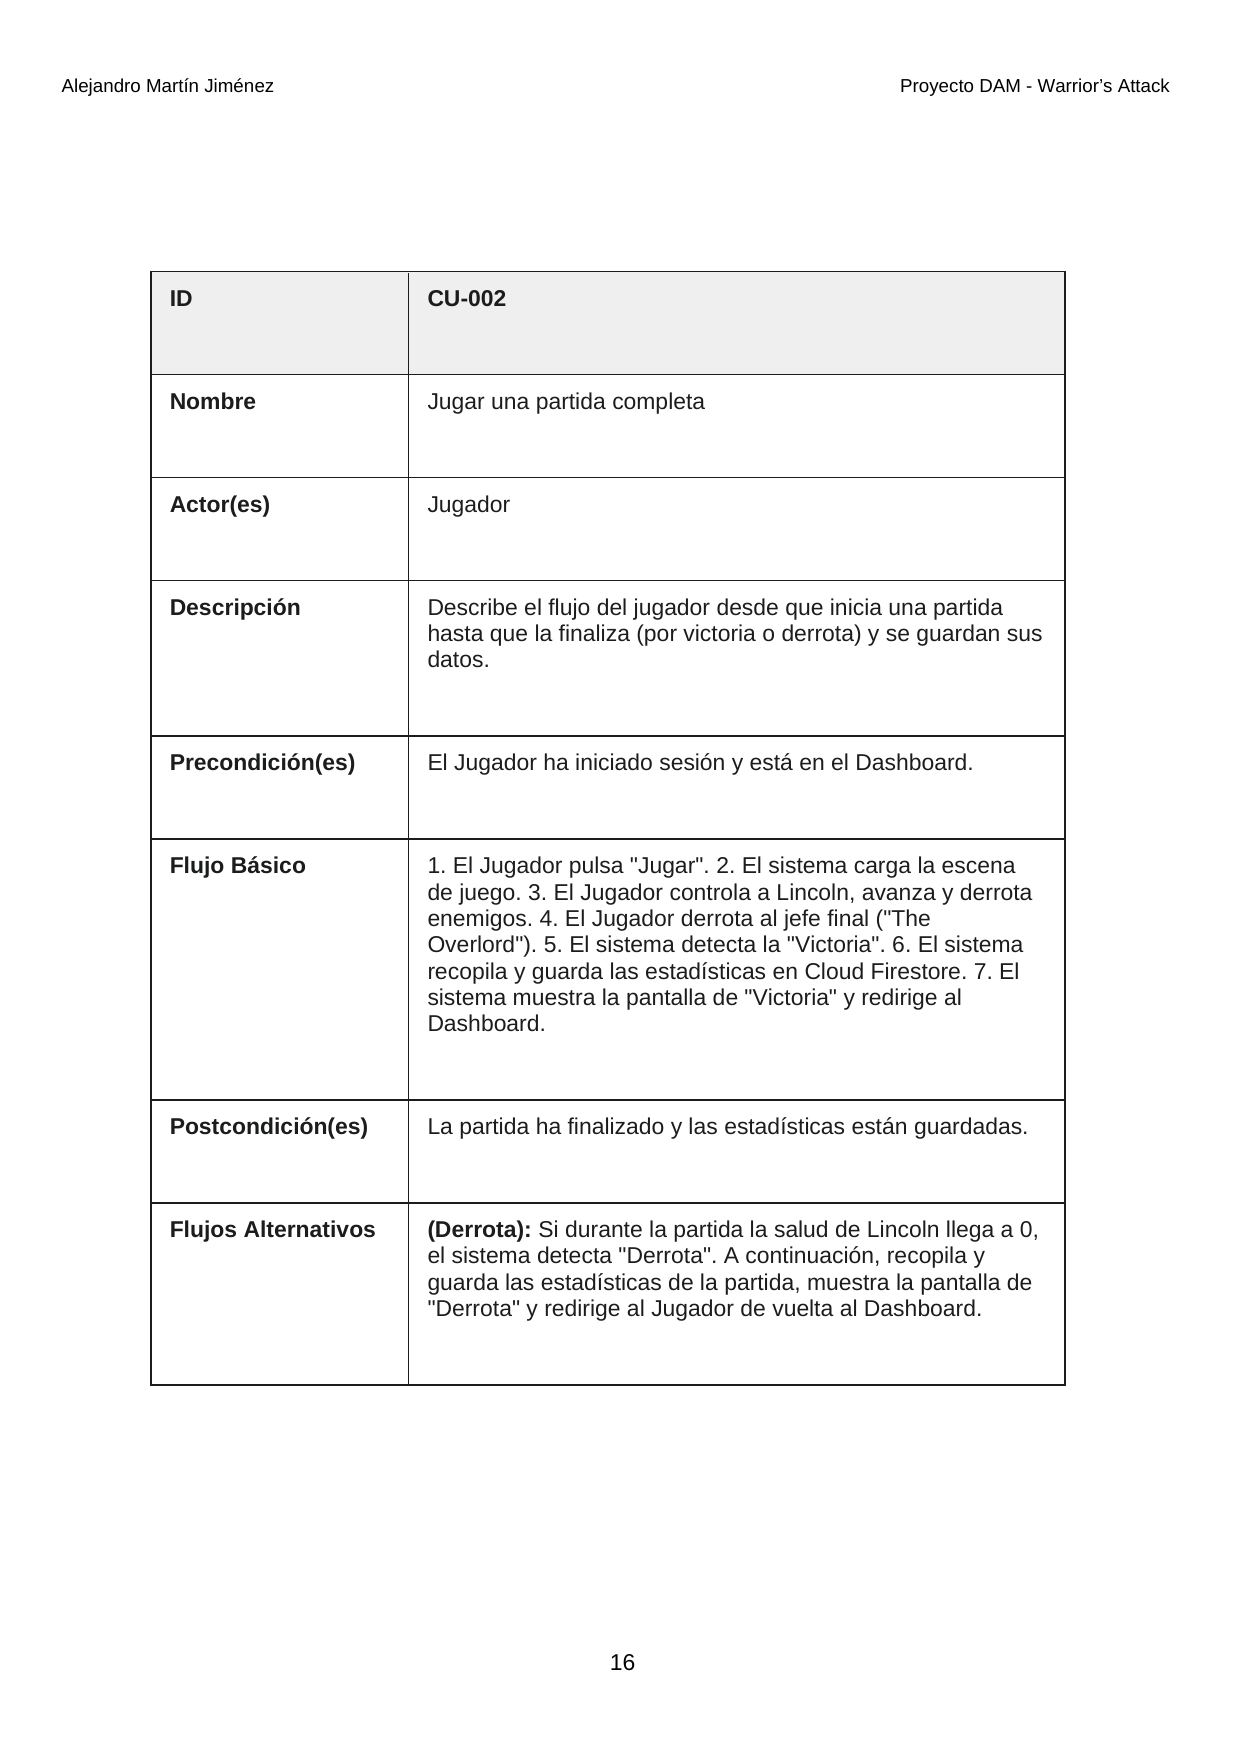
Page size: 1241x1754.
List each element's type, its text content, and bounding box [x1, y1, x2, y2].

table_header CU-002 [409, 272, 1064, 374]
table_cell Jugar una partida completa [409, 375, 1064, 477]
table_cell Precondición(es) [152, 737, 408, 838]
table_cell Actor(es) [152, 478, 408, 579]
table_cell 1. El Jugador pulsa "Jugar". 2. El sistema carga la escena de juego. 3. El Jugador controla a Lincoln, avanza y derrota enemigos. 4. El Jugador derrota al jefe final ("The Overlord"). 5. El sistema detecta la "Victoria". 6. El sistema recopila y guarda las estadísticas en Cloud Firestore. 7. El sistema muestra la pantalla de "Victoria" y redirige al Dashboard. [409, 840, 1064, 1099]
table_cell Flujos Alternativos [152, 1204, 408, 1384]
table_cell El Jugador ha iniciado sesión y está en el Dashboard. [409, 737, 1064, 838]
table_cell Describe el flujo del jugador desde que inicia una partida hasta que la finaliza (por victoria o derrota) y se guardan sus datos. [409, 581, 1064, 735]
table_cell Descripción [152, 581, 408, 735]
table_cell Nombre [152, 375, 408, 477]
table_cell Postcondición(es) [152, 1101, 408, 1202]
table_cell Jugador [409, 478, 1064, 579]
table_cell Flujo Básico [152, 840, 408, 1099]
table_header ID [152, 272, 408, 374]
table_cell (Derrota): Si durante la partida la salud de Lincoln llega a 0, el sistema detecta "Derrota". A continuación, recopila y guarda las estadísticas de la partida, muestra la pantalla de "Derrota" y redirige al Jugador de vuelta al Dashboard. [409, 1204, 1064, 1384]
table_cell La partida ha finalizado y las estadísticas están guardadas. [409, 1101, 1064, 1202]
